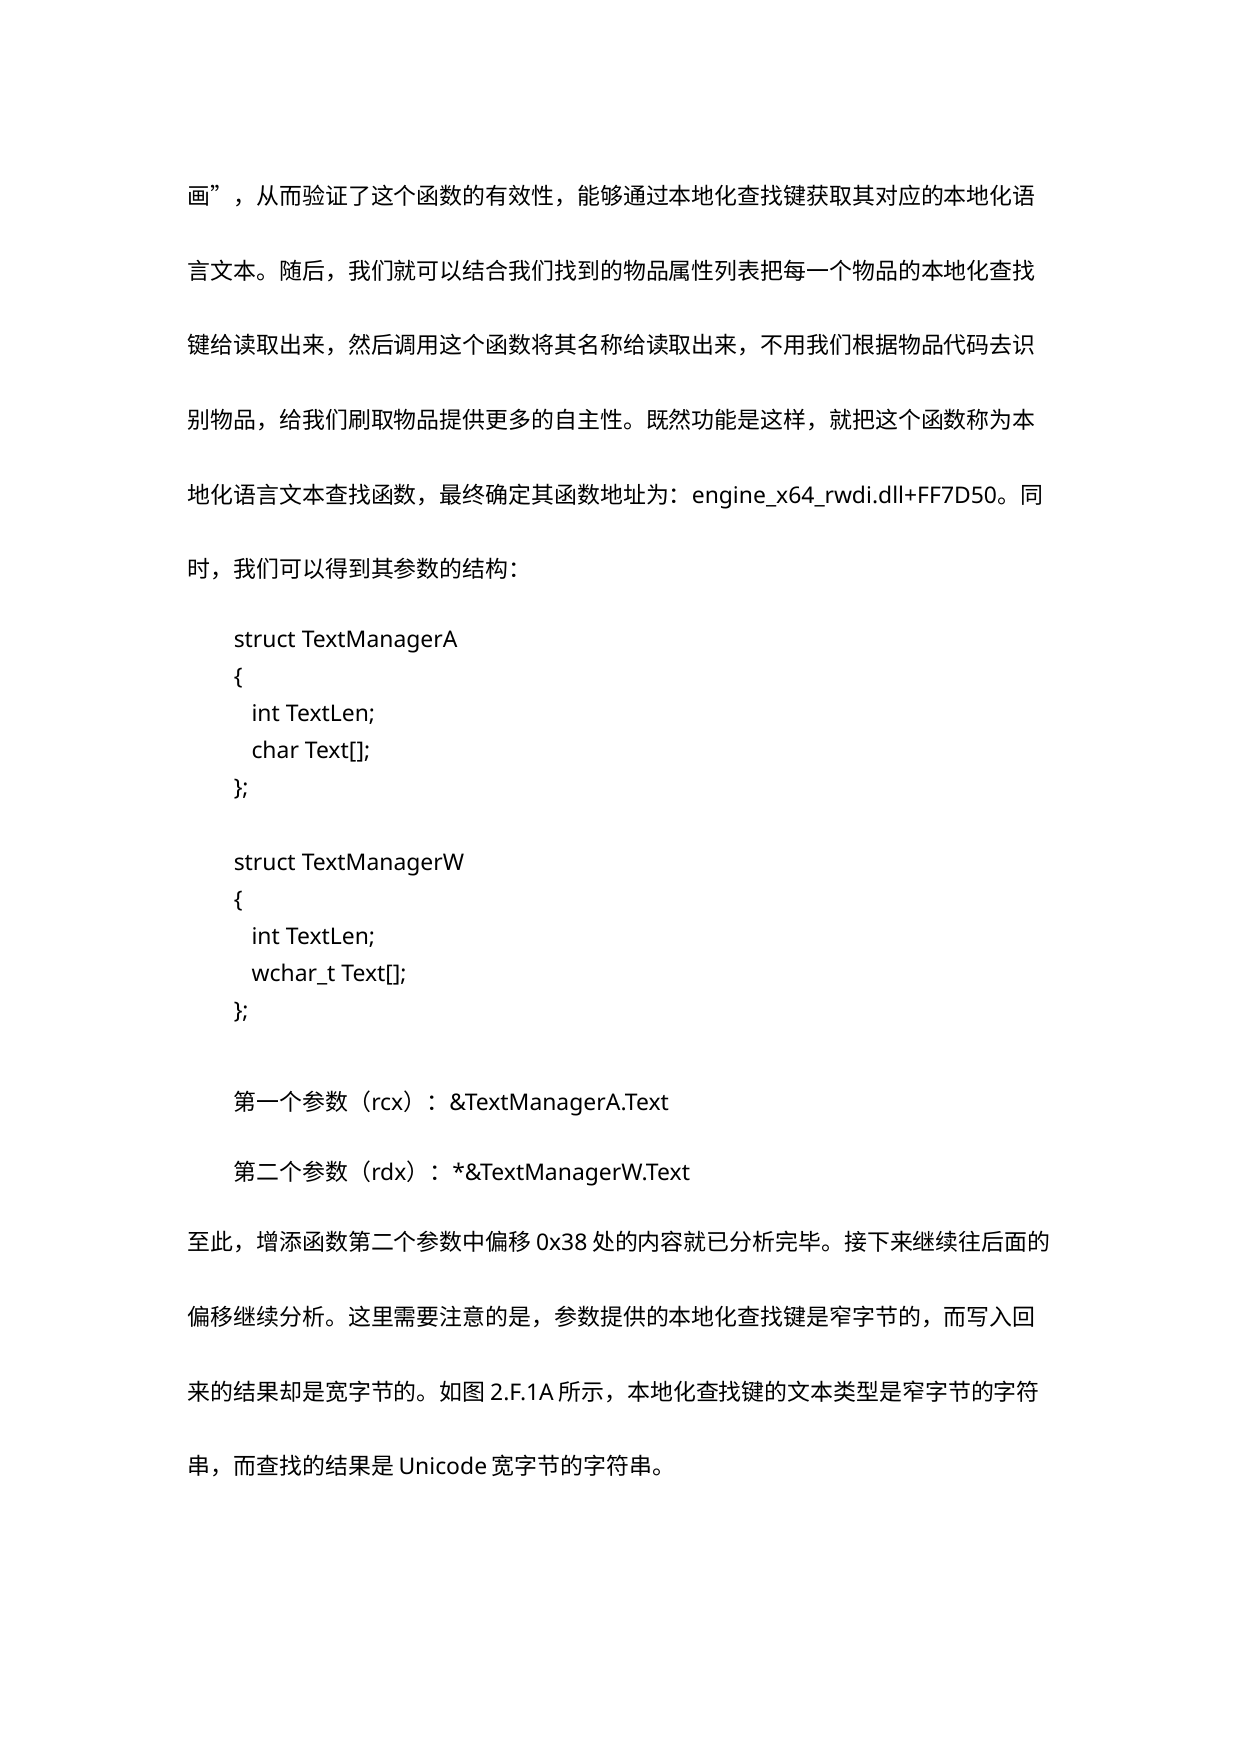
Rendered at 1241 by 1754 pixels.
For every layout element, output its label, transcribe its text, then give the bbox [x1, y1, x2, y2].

text { [187, 659, 1053, 692]
text 至此，增添函数第二个参数中偏移0x38处的内容就已分析完毕。接下来继续往后面的偏移继续分析。这里需要注意的是，参数提供的本地化查找键是窄字节的，而写入回来的结果却是宽字节的。如图2.F.1A所示，本地化查找键的文本类型是窄字节的字符串，而查找的结果是Unicode宽字节的字符串。 [187, 1208, 1053, 1497]
text char Text[]; [187, 733, 1053, 766]
text }; [187, 771, 1053, 803]
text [187, 162, 1053, 600]
text struct TextManagerA [187, 622, 1053, 654]
text struct TextManagerW [187, 845, 1053, 878]
text 第二个参数（rdx）：*&TextManagerW.Text [187, 1138, 1053, 1203]
text wchar_t Text[]; [187, 957, 1053, 989]
text { [187, 882, 1053, 915]
text }; [187, 994, 1053, 1026]
text 第一个参数（rcx）：&TextManagerA.Text [187, 1068, 1053, 1133]
text int TextLen; [187, 919, 1053, 952]
text int TextLen; [187, 696, 1053, 729]
